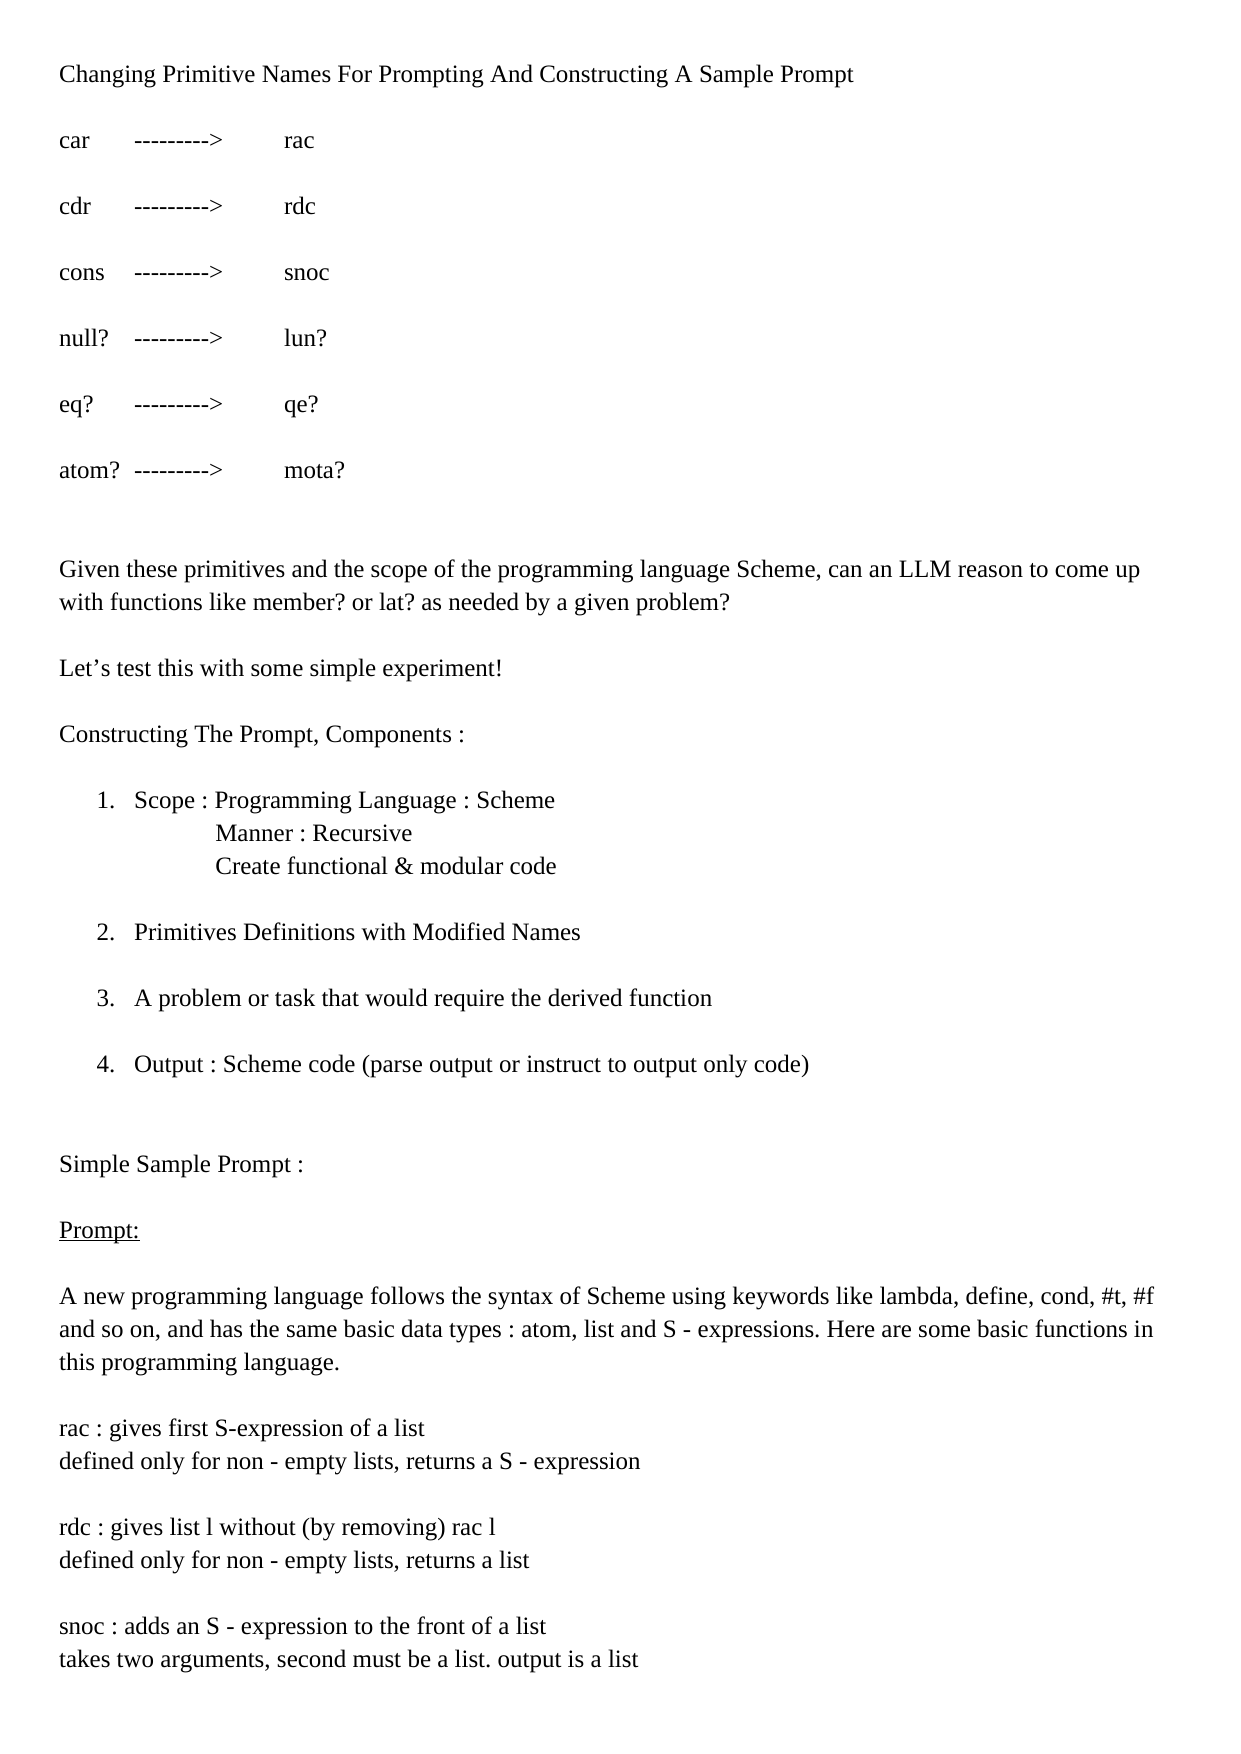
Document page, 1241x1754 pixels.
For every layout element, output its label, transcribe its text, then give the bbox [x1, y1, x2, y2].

text Prompt: [59, 1215, 1181, 1243]
text car ---------> rac [59, 125, 1181, 154]
text rdc : gives list l without (by removing) rac l [59, 1512, 1181, 1541]
text null? ---------> lun? [59, 323, 1181, 352]
text A new programming language follows the syntax of Scheme using keywords like lambda, define, cond, #t, #f and so on, and has the same basic data types : atom, list and S - expressions. Here are some basic functions in this programming language. [59, 1281, 1181, 1376]
text rac : gives first S-expression of a list [59, 1413, 1181, 1442]
text Constructing The Prompt, Components : [59, 719, 1181, 748]
text eq? ---------> qe? [59, 389, 1181, 418]
text Let’s test this with some simple experiment! [59, 653, 1181, 682]
text cdr ---------> rdc [59, 191, 1181, 220]
text Changing Primitive Names For Prompting And Constructing A Sample Prompt [59, 59, 1181, 88]
text atom? ---------> mota? [59, 455, 1181, 484]
list Primitives Definitions with Modified Names [96, 917, 1181, 946]
list Scope : Programming Language : Scheme [96, 785, 1181, 814]
text Create functional & modular code [134, 851, 1181, 880]
text Simple Sample Prompt : [59, 1149, 1181, 1177]
text Manner : Recursive [134, 818, 1181, 847]
text takes two arguments, second must be a list. output is a list [59, 1644, 1181, 1673]
text defined only for non - empty lists, returns a list [59, 1545, 1181, 1574]
list A problem or task that would require the derived function [96, 983, 1181, 1012]
text defined only for non - empty lists, returns a S - expression [59, 1446, 1181, 1474]
text snoc : adds an S - expression to the front of a list [59, 1611, 1181, 1640]
text cons ---------> snoc [59, 257, 1181, 286]
text Given these primitives and the scope of the programming language Scheme, can an LLM reason to come up with functions like member? or lat? as needed by a given problem? [59, 554, 1181, 616]
list Output : Scheme code (parse output or instruct to output only code) [96, 1049, 1181, 1078]
